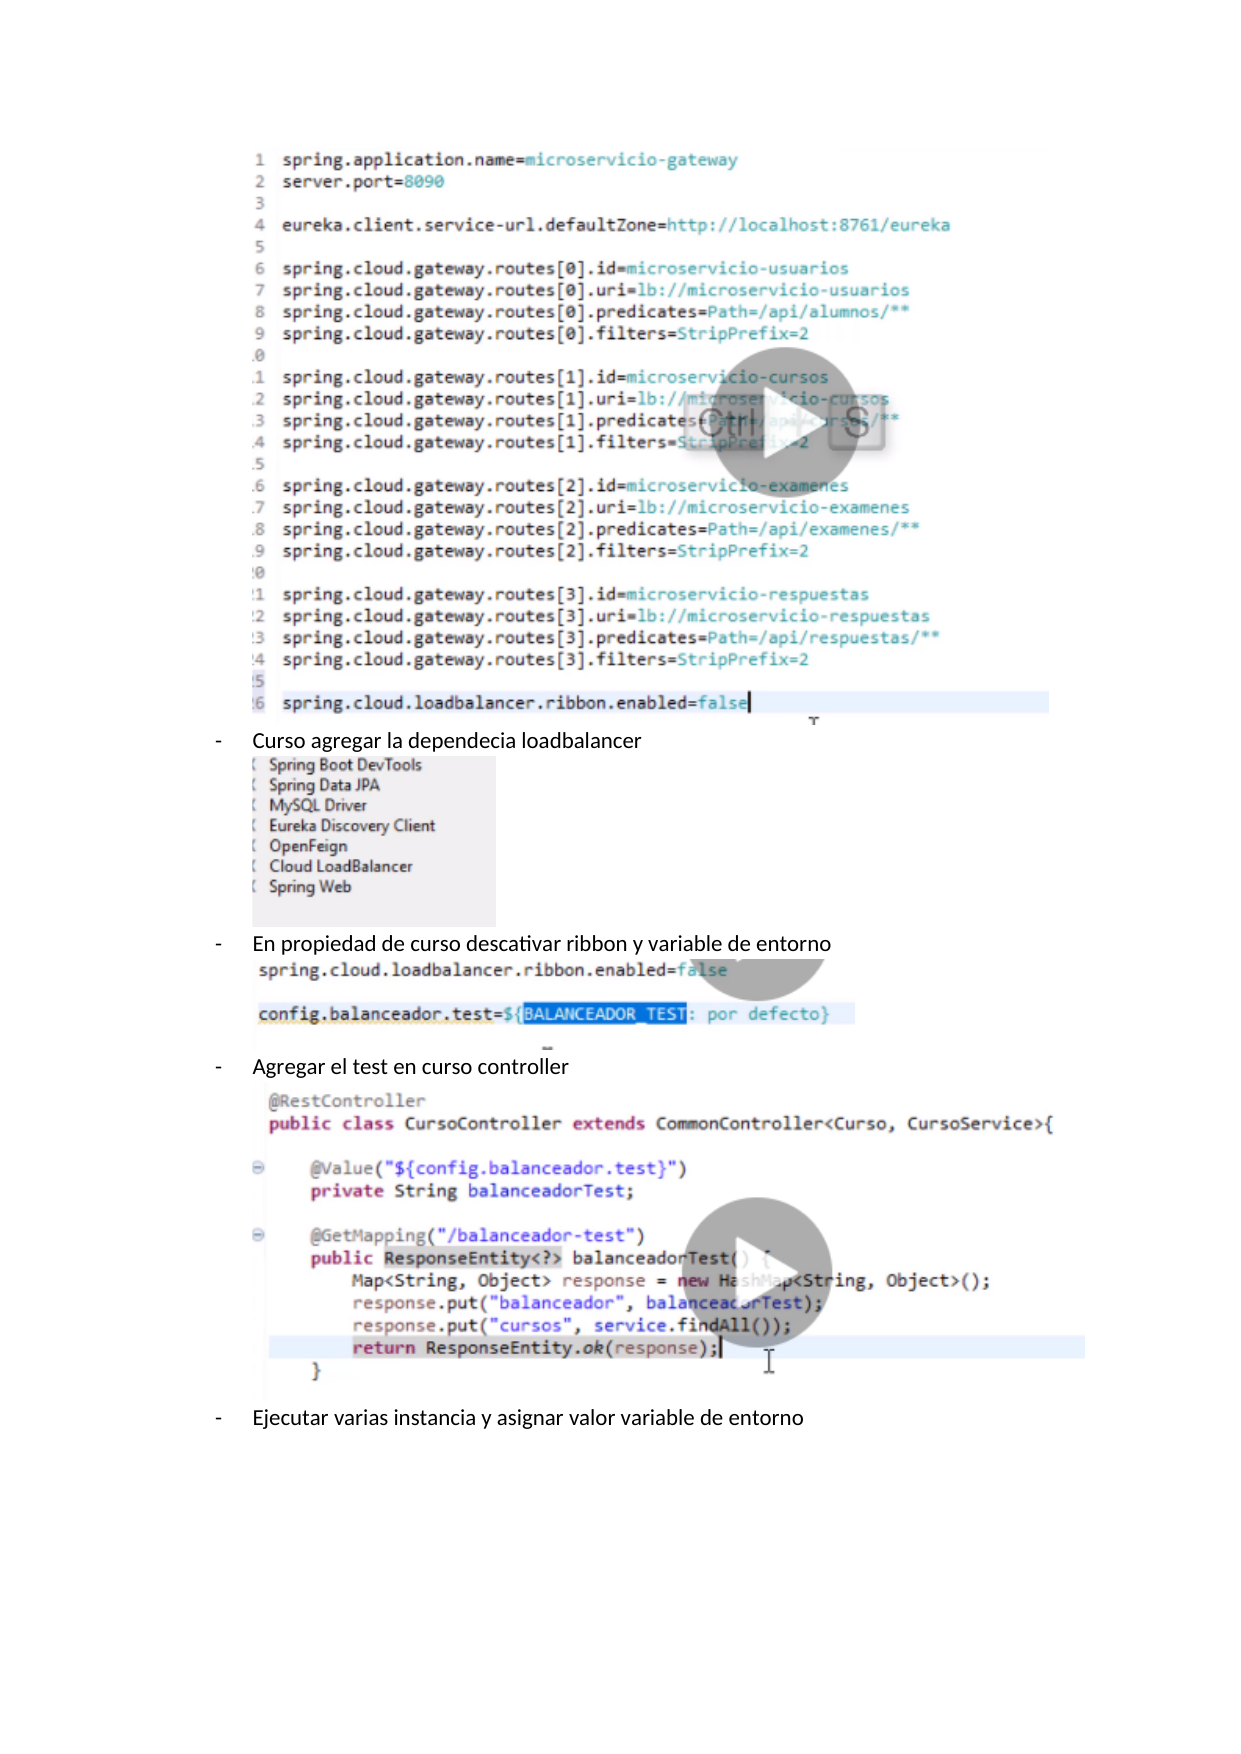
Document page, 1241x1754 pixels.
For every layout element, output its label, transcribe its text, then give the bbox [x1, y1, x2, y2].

list Curso agregar la dependecia loadbalancer [215, 726, 1063, 754]
picture [252, 959, 856, 1050]
list Ejecutar varias instancia y asignar valor variable de entorno [215, 1403, 1063, 1431]
picture [252, 1082, 1085, 1401]
picture [252, 147, 1049, 725]
list Agregar el test en curso controller [215, 1052, 1063, 1080]
picture [252, 756, 496, 927]
list En propiedad de curso descativar ribbon y variable de entorno [215, 929, 1063, 957]
